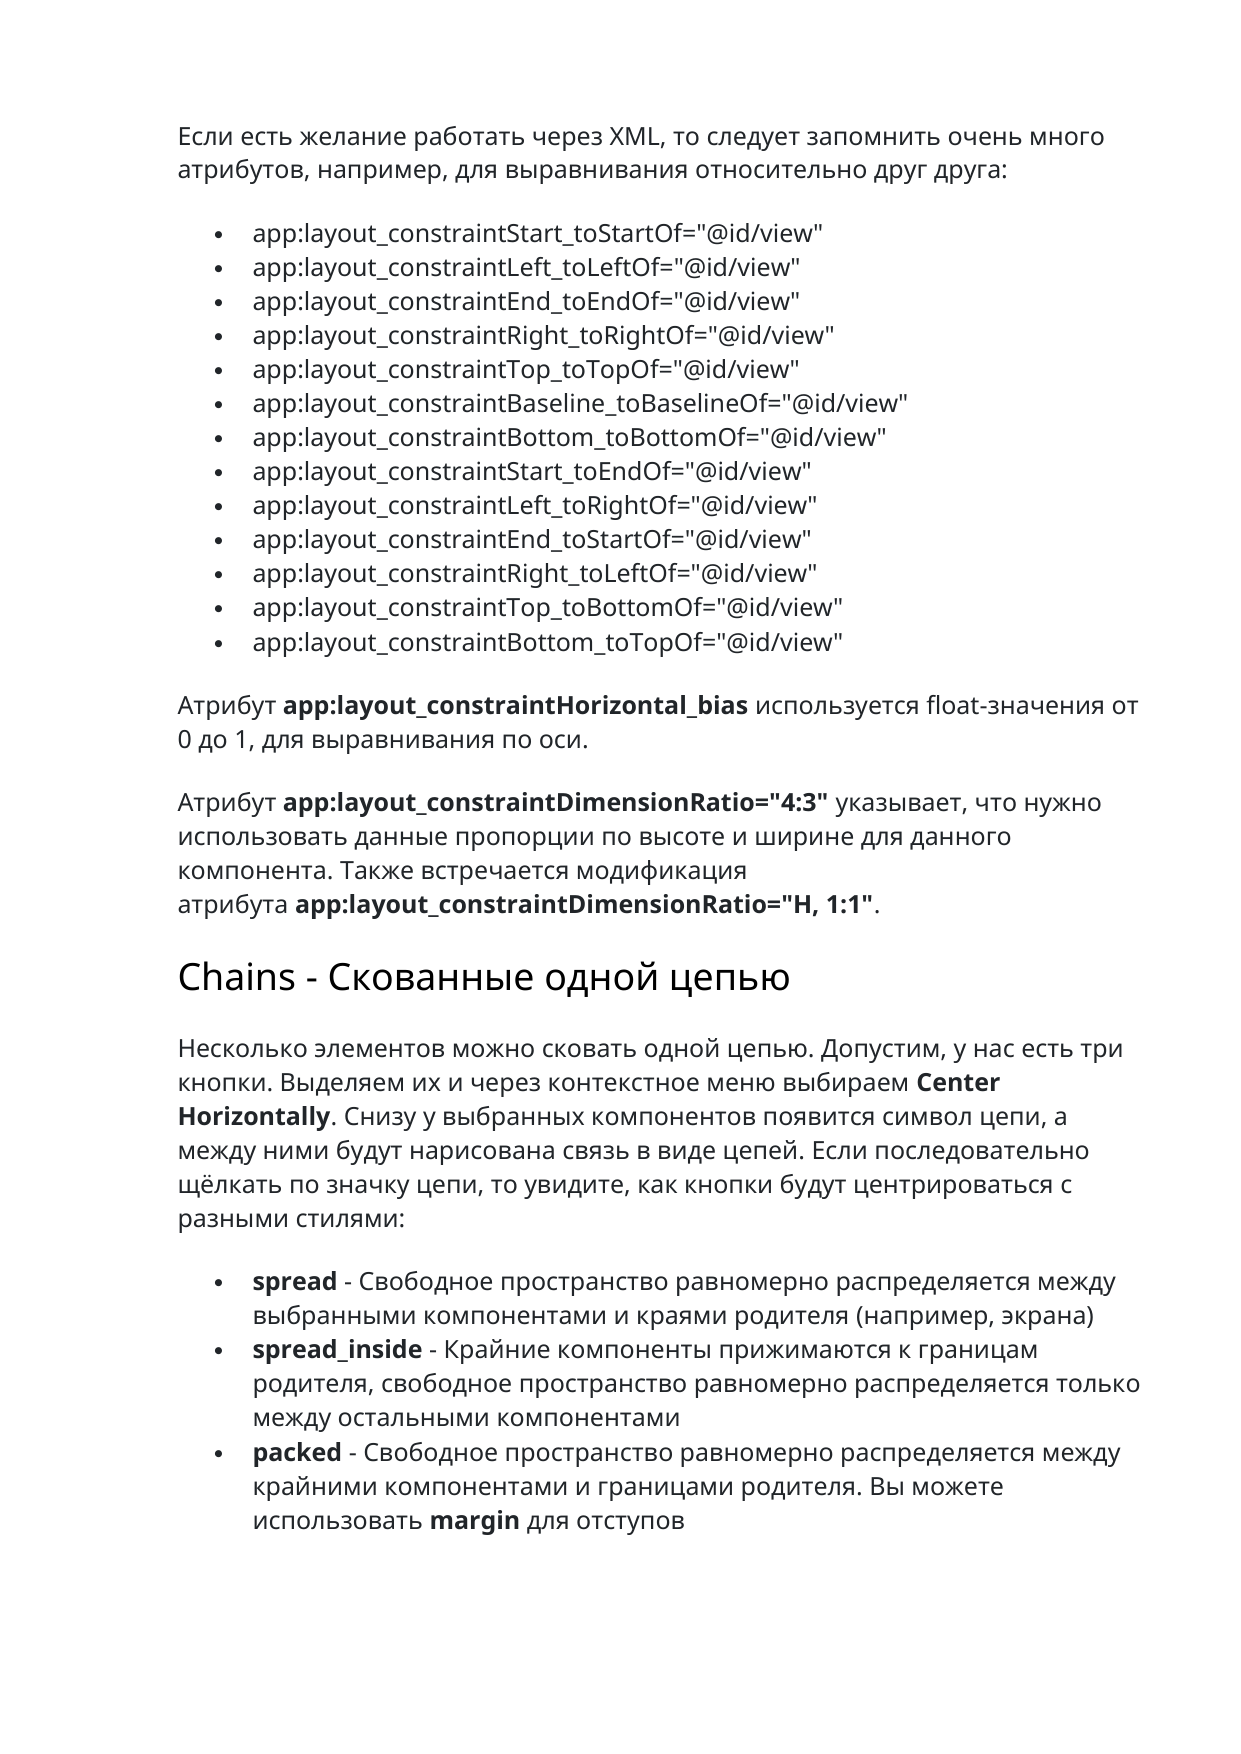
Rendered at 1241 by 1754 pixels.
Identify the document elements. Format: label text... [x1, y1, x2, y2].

list app:layout_constraintEnd_toStartOf="@id/view" [215, 522, 1152, 556]
list app:layout_constraintBottom_toBottomOf="@id/view" [215, 420, 1152, 454]
list app:layout_constraintStart_toStartOf="@id/view" [215, 215, 1152, 249]
list app:layout_constraintTop_toTopOf="@id/view" [215, 352, 1152, 386]
text Несколько элементов можно сковать одной цепью. Допустим, у нас есть три кнопки. Выделяем их и через контекстное меню выбираем Center Horizontally. Снизу у выбранных компонентов появится символ цепи, а между ними будут нарисована связь в виде цепей. Если последовательно щёлкать по значку цепи, то увидите, как кнопки будут центрироваться с разными стилями: [177, 1030, 1152, 1235]
list app:layout_constraintLeft_toLeftOf="@id/view" [215, 249, 1152, 283]
text Если есть желание работать через XML, то следует запомнить очень много атрибутов, например, для выравнивания относительно друг друга: [177, 118, 1152, 186]
list spread - Свободное пространство равномерно распределяется между выбранными компонентами и краями родителя (например, экрана) [215, 1264, 1152, 1332]
list app:layout_constraintRight_toRightOf="@id/view" [215, 318, 1152, 352]
list app:layout_constraintEnd_toEndOf="@id/view" [215, 283, 1152, 318]
list app:layout_constraintRight_toLeftOf="@id/view" [215, 556, 1152, 590]
text Chains - Скованные одной цепью [177, 950, 1152, 1001]
list app:layout_constraintBottom_toTopOf="@id/view" [215, 624, 1152, 658]
list spread_inside - Крайние компоненты прижимаются к границам родителя, свободное пространство равномерно распределяется только между остальными компонентами [215, 1332, 1152, 1434]
list app:layout_constraintLeft_toRightOf="@id/view" [215, 488, 1152, 522]
list app:layout_constraintStart_toEndOf="@id/view" [215, 454, 1152, 488]
list app:layout_constraintBaseline_toBaselineOf="@id/view" [215, 386, 1152, 420]
text Атрибут app:layout_constraintHorizontal_bias используется float-значения от 0 до 1, для выравнивания по оси. [177, 687, 1152, 756]
list app:layout_constraintTop_toBottomOf="@id/view" [215, 590, 1152, 624]
list packed - Свободное пространство равномерно распределяется между крайними компонентами и границами родителя. Вы можете использовать margin для отступов [215, 1434, 1152, 1536]
text Атрибут app:layout_constraintDimensionRatio="4:3" указывает, что нужно использовать данные пропорции по высоте и ширине для данного компонента. Также встречается модификация атрибута app:layout_constraintDimensionRatio="H, 1:1". [177, 785, 1152, 921]
